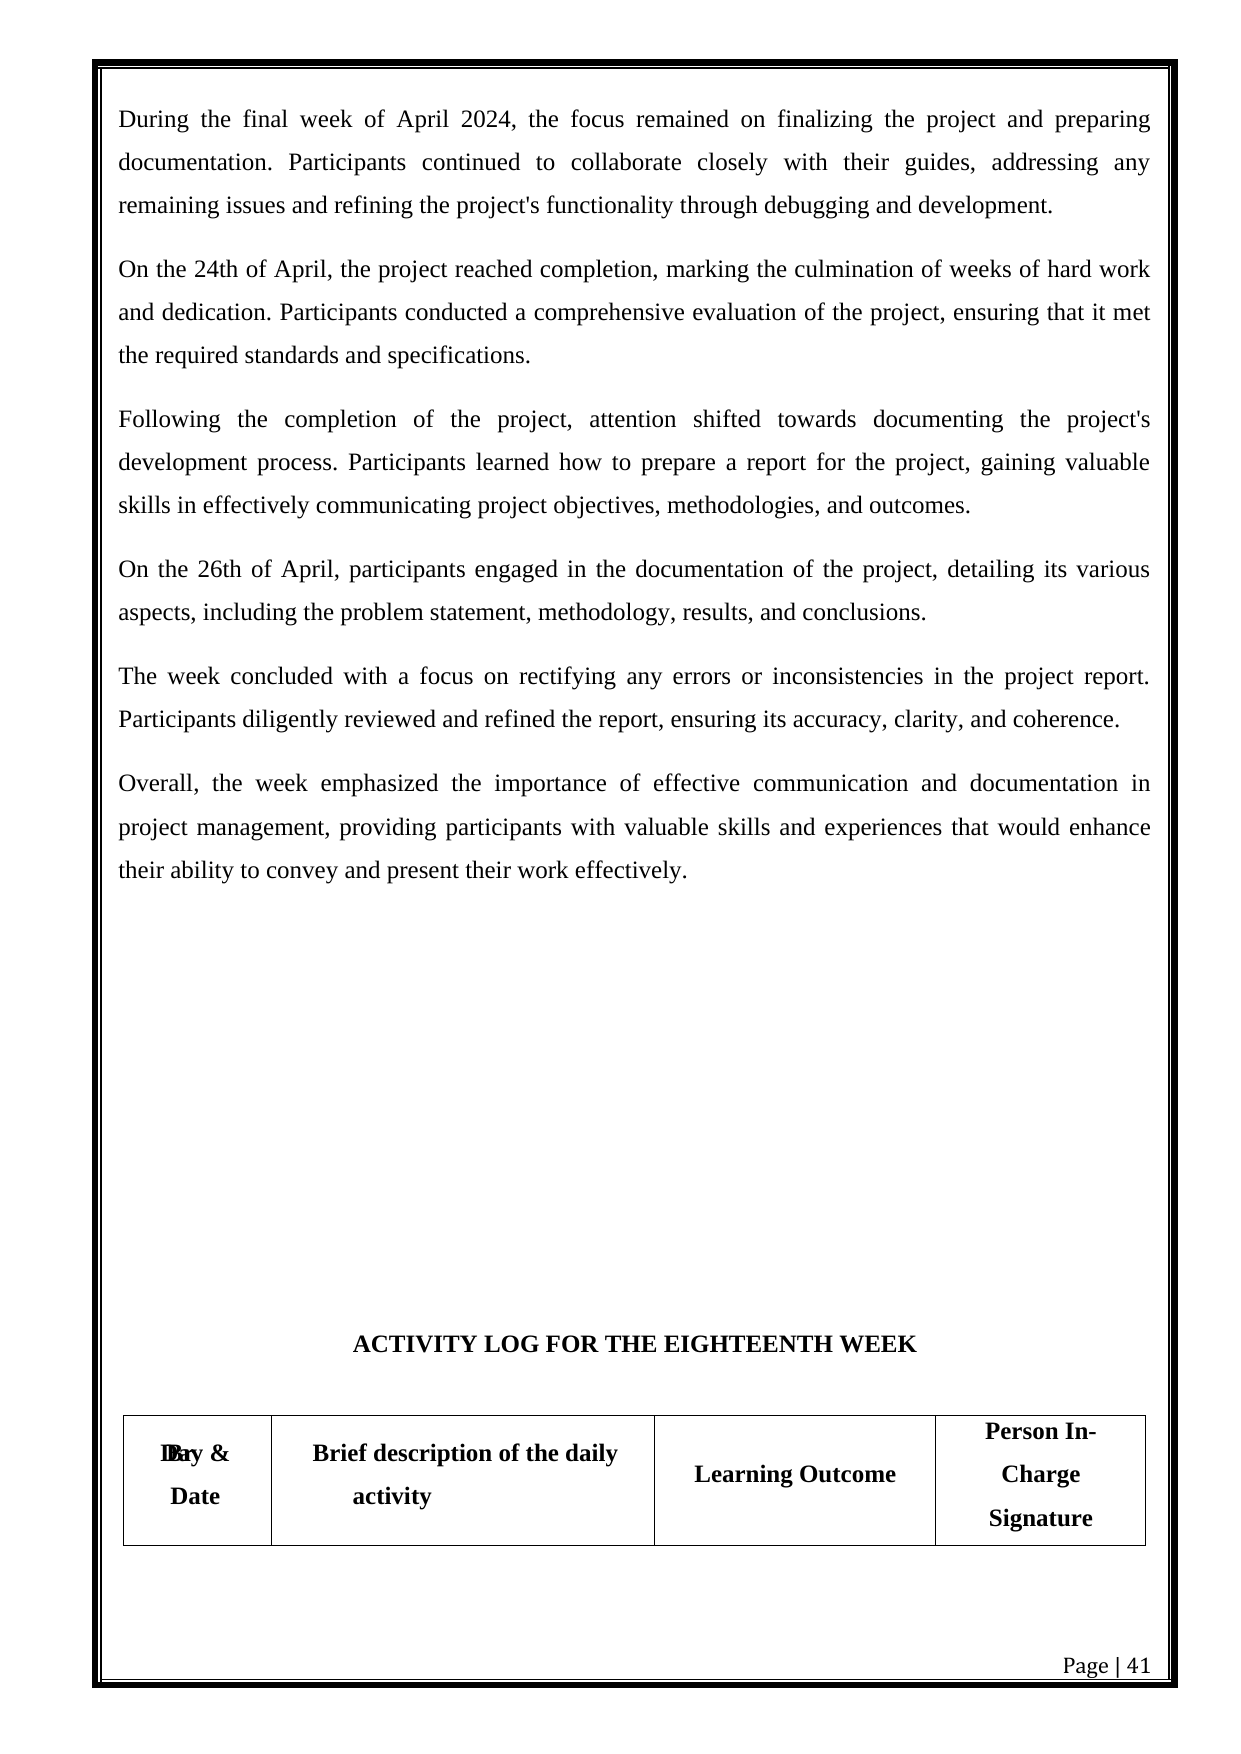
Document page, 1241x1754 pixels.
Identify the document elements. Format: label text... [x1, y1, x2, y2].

table_header Learning Outcome [655, 1416, 935, 1544]
subtitle Following the completion of the project, attention shifted towards documenting the project's development process. Participants learned how to prepare a report for the project, gaining valuable skills in effectively communicating project objectives, methodologies, and outcomes. [118, 404, 1152, 519]
text ACTIVITY LOG FOR THE EIGHTEENTH WEEK [118, 1329, 1152, 1358]
subtitle Overall, the week emphasized the importance of effective communication and documentation in project management, providing participants with valuable skills and experiences that would enhance their ability to convey and present their work effectively. [118, 768, 1152, 883]
table_header Person In- Charge Signature [936, 1416, 1145, 1544]
subtitle On the 26th of April, participants engaged in the documentation of the project, detailing its various aspects, including the problem statement, methodology, results, and conclusions. [118, 554, 1152, 626]
subtitle The week concluded with a focus on rectifying any errors or inconsistencies in the project report. Participants diligently reviewed and refined the report, ensuring its accuracy, clarity, and coherence. [118, 661, 1152, 733]
subtitle On the 24th of April, the project reached completion, marking the culmination of weeks of hard work and dedication. Participants conducted a comprehensive evaluation of the project, ensuring that it met the required standards and specifications. [118, 254, 1152, 369]
table_header Br Brief description of the daily activity [272, 1416, 654, 1544]
subtitle During the final week of April 2024, the focus remained on finalizing the project and preparing documentation. Participants continued to collaborate closely with their guides, addressing any remaining issues and refining the project's functionality through debugging and development. [118, 104, 1152, 219]
table_header Day & Date [124, 1416, 271, 1544]
